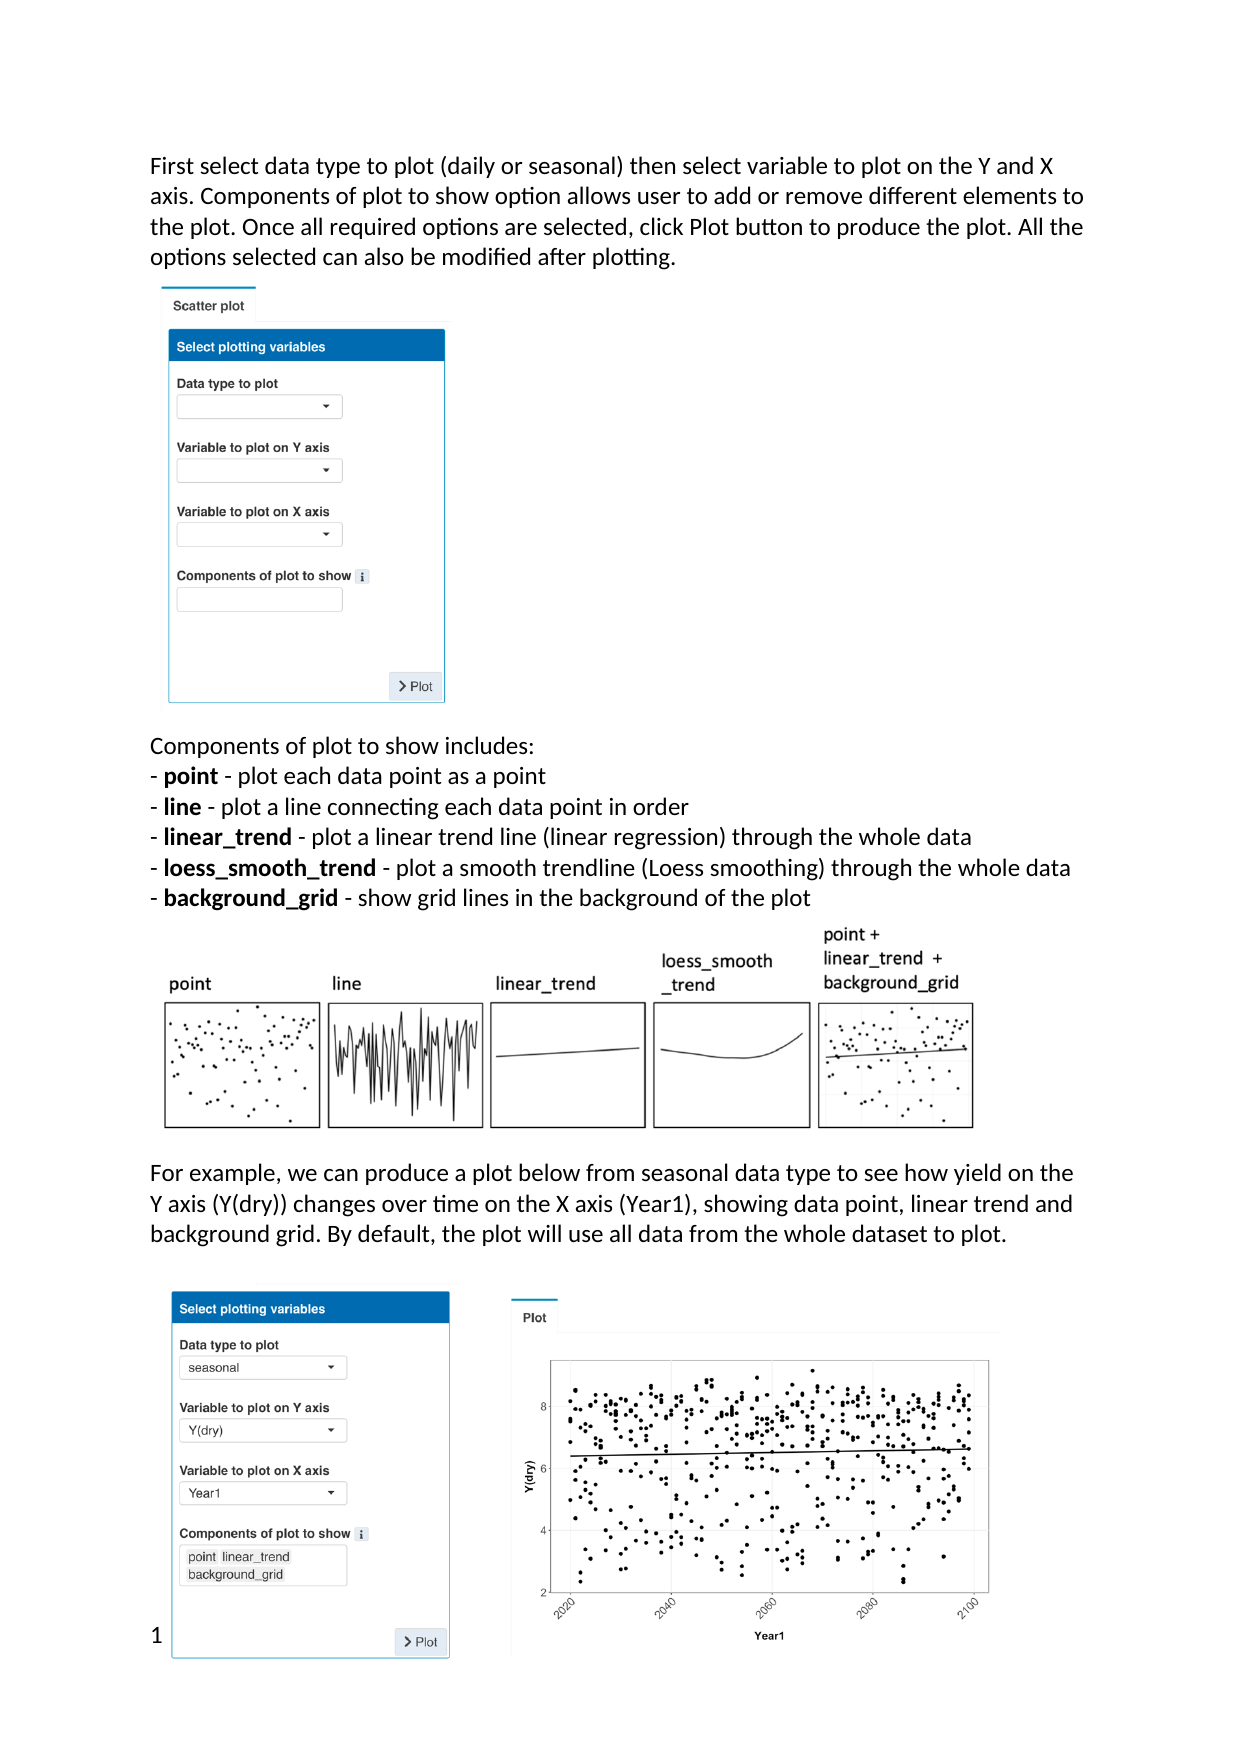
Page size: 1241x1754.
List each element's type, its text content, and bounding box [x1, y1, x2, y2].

picture [506, 1292, 1000, 1656]
text - loess_smooth_trend - plot a smooth trendline (Loess smoothing) through the whole data [150, 852, 1090, 882]
text - point - plot each data point as a point [150, 760, 1090, 791]
picture [156, 281, 452, 713]
text - background_grid - show grid lines in the background of the plot [150, 882, 1090, 913]
text - line - plot a line connecting each data point in order [150, 791, 1090, 821]
text For example, we can produce a plot below from seasonal data type to see how yield on the Y axis (Y(dry)) changes over time on the X axis (Year1), showing data point, linear trend and background grid. By default, the plot will use all data from the whole dataset to plot. [150, 1157, 1090, 1249]
text - linear_trend - plot a linear trend line (linear regression) through the whole data [150, 821, 1090, 852]
picture [164, 1281, 460, 1666]
text Components of plot to show includes: [150, 730, 1090, 760]
text First select data type to plot (daily or seasonal) then select variable to plot on the Y and X axis. Components of plot to show option allows user to add or remove different elements to the plot. Once all required options are selected, click Plot button to produce the plot. All the options selected can also be modified after plotting. [150, 150, 1090, 272]
picture [150, 919, 984, 1143]
